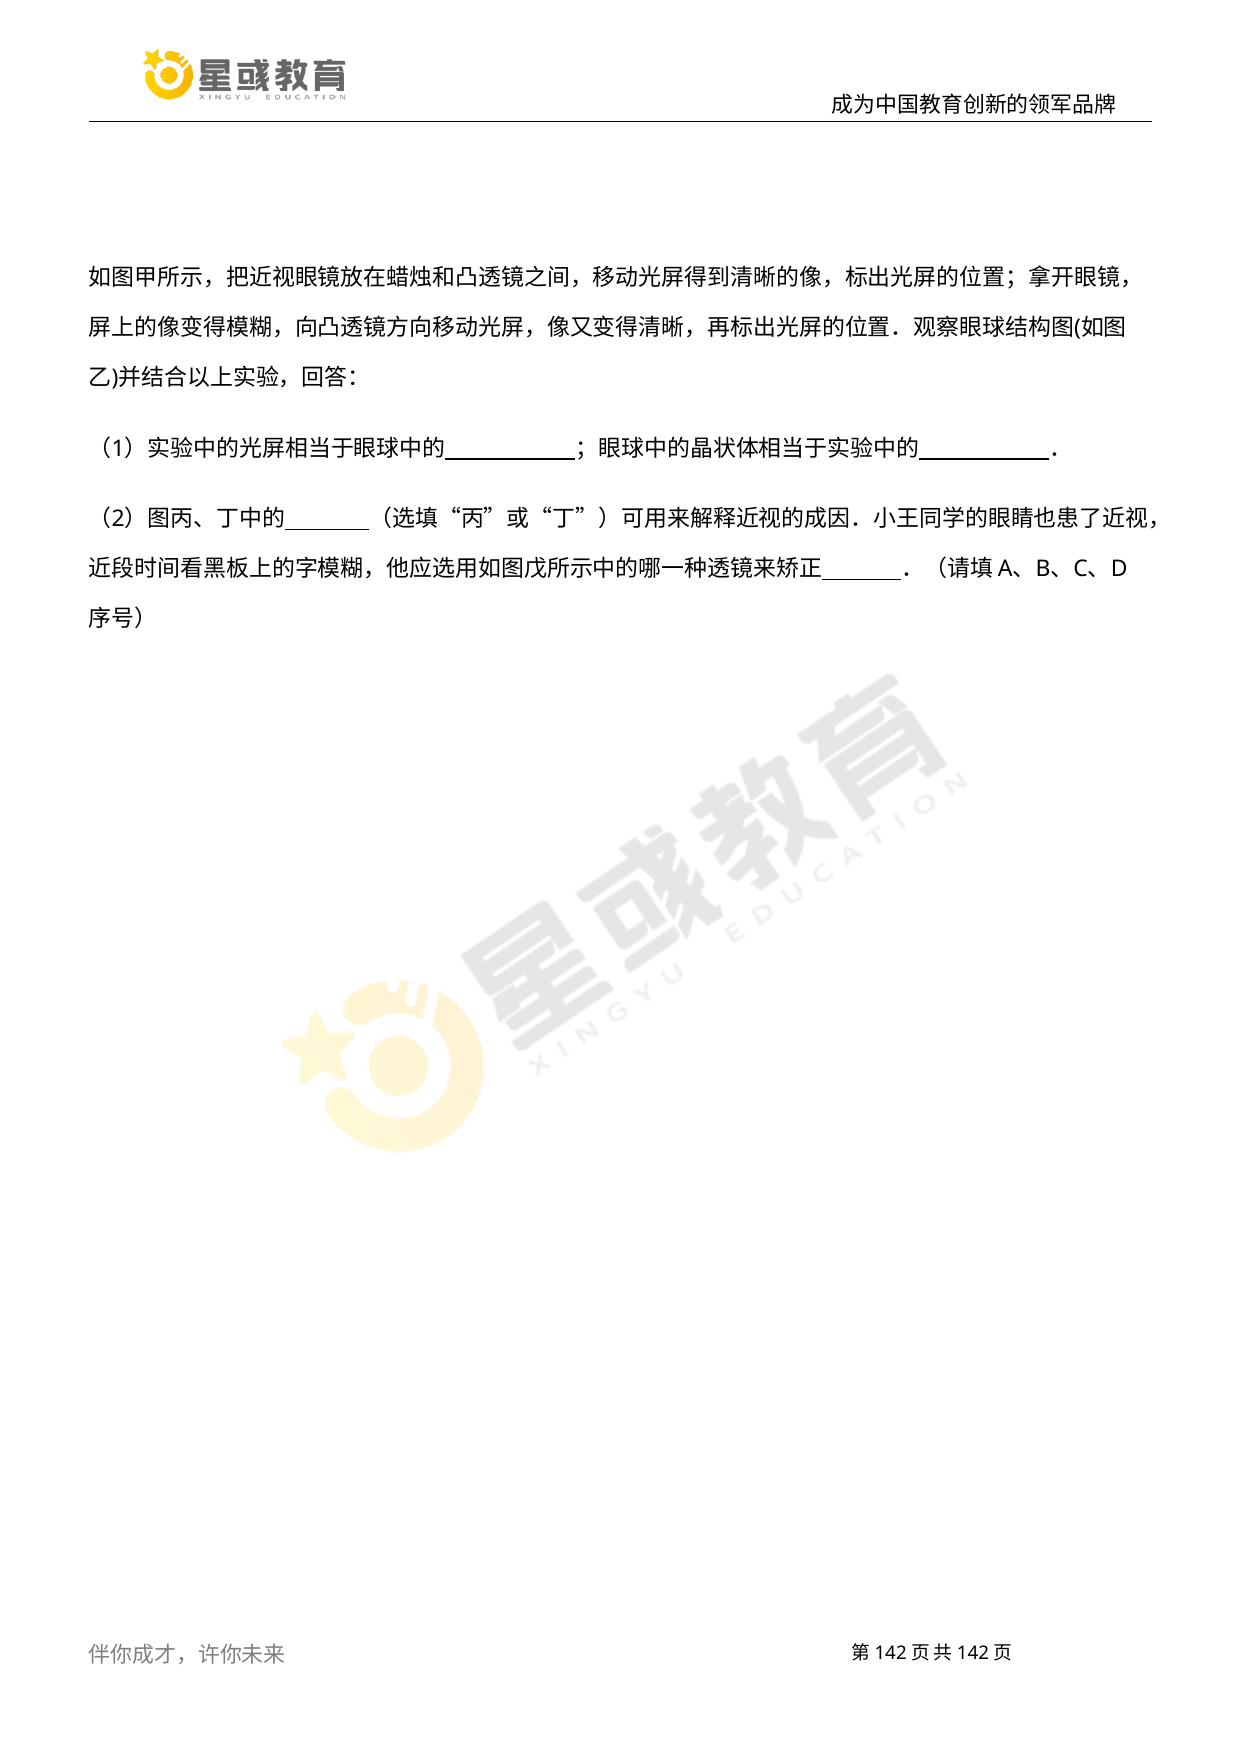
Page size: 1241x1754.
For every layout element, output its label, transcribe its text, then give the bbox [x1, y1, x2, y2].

text 如图甲所示，把近视眼镜放在蜡烛和凸透镜之间，移动光屏得到清晰的像，标出光屏的位置；拿开眼镜，屏上的像变得模糊，向凸透镜方向移动光屏，像又变得清晰，再标出光屏的位置．观察眼球结构图(如图乙)并结合以上实验，回答： [88, 259, 1152, 392]
text （2）图丙、丁中的 丙 （选填“丙”或“丁”）可用来解释近视的成因．小王同学的眼睛也患了近视，近段时间看黑板上的字模糊，他应选用如图戊所示中的哪一种透镜来矫正 D ．（请填A、B、C、D序号） [88, 500, 1152, 633]
picture [187, 633, 1053, 1269]
picture [124, 35, 364, 113]
text （1）实验中的光屏相当于眼球中的 视网膜 ；眼球中的晶状体相当于实验中的 凸透镜 ． [88, 429, 1152, 463]
